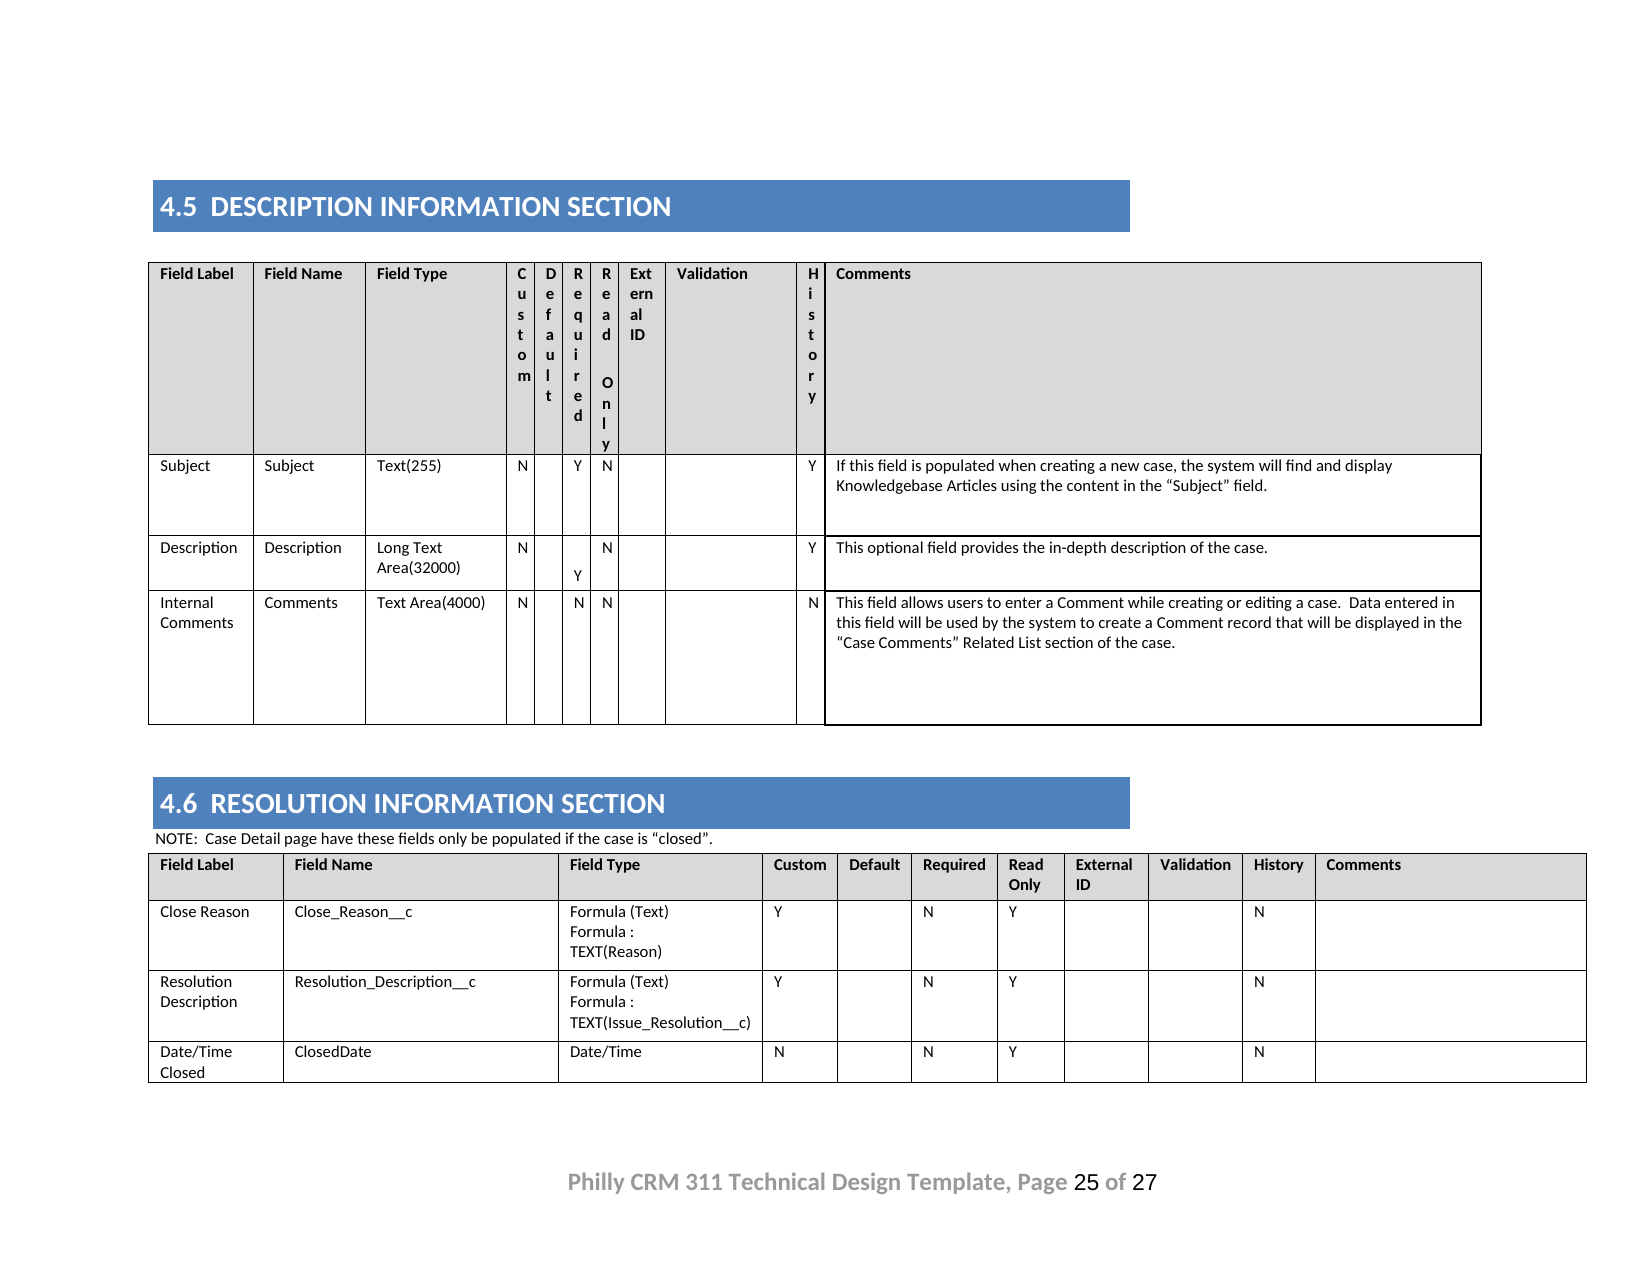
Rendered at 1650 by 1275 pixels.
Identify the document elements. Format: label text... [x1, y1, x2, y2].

table_cell [535, 591, 562, 724]
table_cell [1316, 1042, 1586, 1082]
table_header Field Type [559, 854, 762, 900]
table_cell [1065, 1042, 1148, 1082]
table_cell Description [254, 536, 365, 590]
table_cell N [1243, 901, 1315, 970]
table_cell [1149, 901, 1242, 970]
table_cell Y [797, 536, 824, 590]
table_cell N [912, 901, 997, 970]
table_cell N [507, 591, 534, 724]
table_cell Subject [149, 455, 253, 535]
table_cell Description [149, 536, 253, 590]
table_cell Y [563, 455, 590, 535]
table_header Read Only [998, 854, 1064, 900]
table_cell Close Reason [149, 901, 283, 970]
table_header External ID [1065, 854, 1148, 900]
table_cell [1316, 901, 1586, 970]
table_cell Date/Time Closed [149, 1042, 283, 1082]
table_cell This optional field provides the in-depth description of the case. [826, 537, 1480, 590]
table_cell Long Text Area(32000) [366, 536, 506, 590]
table_cell Close_Reason__c [284, 901, 558, 970]
table_cell N [591, 591, 618, 724]
table_cell [535, 536, 562, 590]
table_cell [619, 591, 665, 724]
table_cell [619, 455, 665, 535]
table_cell Y [998, 971, 1064, 1041]
table_cell Formula (Text) Formula : TEXT(Issue_Resolution__c) [559, 971, 762, 1041]
table_cell Y [763, 901, 837, 970]
table_cell [1065, 901, 1148, 970]
table_header Required [563, 263, 590, 454]
table_cell [838, 901, 911, 970]
table_cell Text(255) [366, 455, 506, 535]
table_cell Formula (Text) Formula : TEXT(Reason) [559, 901, 762, 970]
table_cell N [1243, 1042, 1315, 1082]
table_cell Comments [254, 591, 365, 724]
table_cell This field allows users to enter a Comment while creating or editing a case. Data entered in this field will be used by the system to create a Comment record that will be displayed in the “Case Comments” Related List section of the case. [826, 592, 1480, 724]
table_cell N [591, 536, 618, 590]
table_cell N [912, 971, 997, 1041]
table_cell N [1243, 971, 1315, 1041]
table_cell [666, 536, 796, 590]
table_header Validation [666, 263, 796, 454]
table_cell [1149, 971, 1242, 1041]
table_cell Y [998, 901, 1064, 970]
table_header History [797, 263, 824, 454]
table_cell [666, 591, 796, 724]
table_cell N [507, 536, 534, 590]
table_cell Subject [254, 455, 365, 535]
table_header Comments [826, 263, 1481, 454]
table_cell Internal Comments [149, 591, 253, 724]
table_cell Y [763, 971, 837, 1041]
table_header Required [912, 854, 997, 900]
table_header History [1243, 854, 1315, 900]
table_header Validation [1149, 854, 1242, 900]
table_header 4.5 DESCRIPTION INFORMATION SECTION [155, 182, 1128, 230]
table_cell Resolution Description [149, 971, 283, 1041]
table_cell N [763, 1042, 837, 1082]
table_header Field Type [366, 263, 506, 454]
table_cell N [591, 455, 618, 535]
table_header Custom [763, 854, 837, 900]
table_cell N [797, 591, 824, 724]
table_header Field Name [284, 854, 558, 900]
table_cell Y [797, 455, 824, 535]
table_cell N [563, 591, 590, 724]
table_cell Y [998, 1042, 1064, 1082]
table_cell [1065, 971, 1148, 1041]
table_header Field Label [149, 263, 253, 454]
table_cell [535, 455, 562, 535]
table_cell Resolution_Description__c [284, 971, 558, 1041]
table_cell [838, 971, 911, 1041]
table_header Default [535, 263, 562, 454]
text NOTE: Case Detail page have these fields only be populated if the case is “closed”. [150, 829, 1575, 849]
table_cell [838, 1042, 911, 1082]
table_cell N [912, 1042, 997, 1082]
table_cell [666, 455, 796, 535]
table_header Comments [1316, 854, 1586, 900]
table_header Default [838, 854, 911, 900]
table_cell Date/Time [559, 1042, 762, 1082]
table_header 4.6 RESOLUTION INFORMATION SECTION [155, 779, 1128, 827]
table_cell Y [563, 536, 590, 590]
table_cell [1316, 971, 1586, 1041]
table_cell [619, 536, 665, 590]
table_header Field Label [149, 854, 283, 900]
table_header Custom [507, 263, 534, 454]
table_cell If this field is populated when creating a new case, the system will find and display Knowledgebase Articles using the content in the “Subject” field. [826, 455, 1480, 535]
table_header Field Name [254, 263, 365, 454]
table_header Read Only [591, 263, 618, 454]
table_cell [1149, 1042, 1242, 1082]
table_header External ID [619, 263, 665, 454]
table_cell ClosedDate [284, 1042, 558, 1082]
table_cell N [507, 455, 534, 535]
table_cell Text Area(4000) [366, 591, 506, 724]
